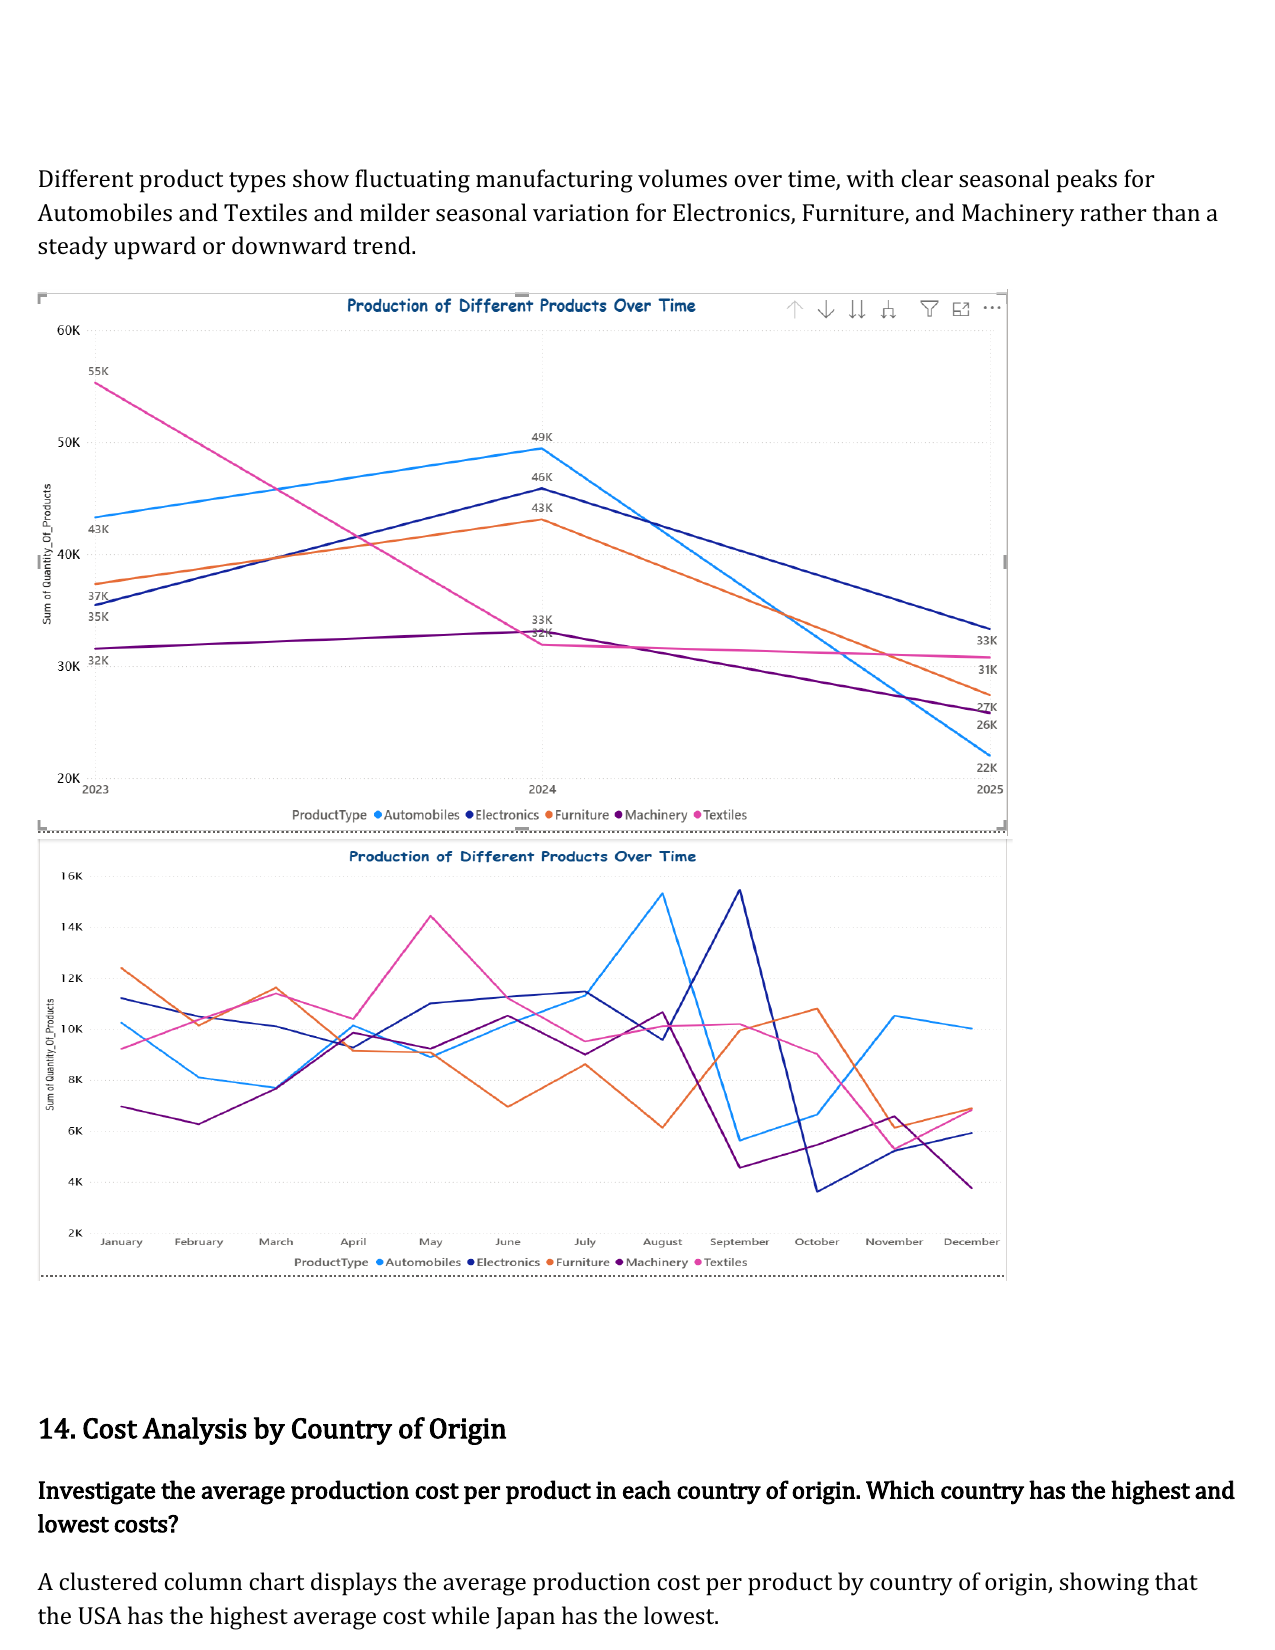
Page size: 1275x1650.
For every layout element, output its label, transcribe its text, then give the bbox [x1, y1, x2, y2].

text Investigate the average production cost per product in each country of origin. Which country has the highest and lowest costs? [37, 1475, 1237, 1538]
text A clustered column chart displays the average production cost per product by country of origin, showing that the USA has the highest average cost while Japan has the lowest. [37, 1567, 1237, 1630]
picture [37, 839, 1013, 1281]
text Different product types show fluctuating manufacturing volumes over time, with clear seasonal peaks for Automobiles and Textiles and milder seasonal variation for Electronics, Furniture, and Machinery rather than a steady upward or downward trend. [37, 164, 1237, 260]
subtitle 14. Cost Analysis by Country of Origin [37, 1410, 1237, 1444]
picture [37, 289, 1013, 836]
